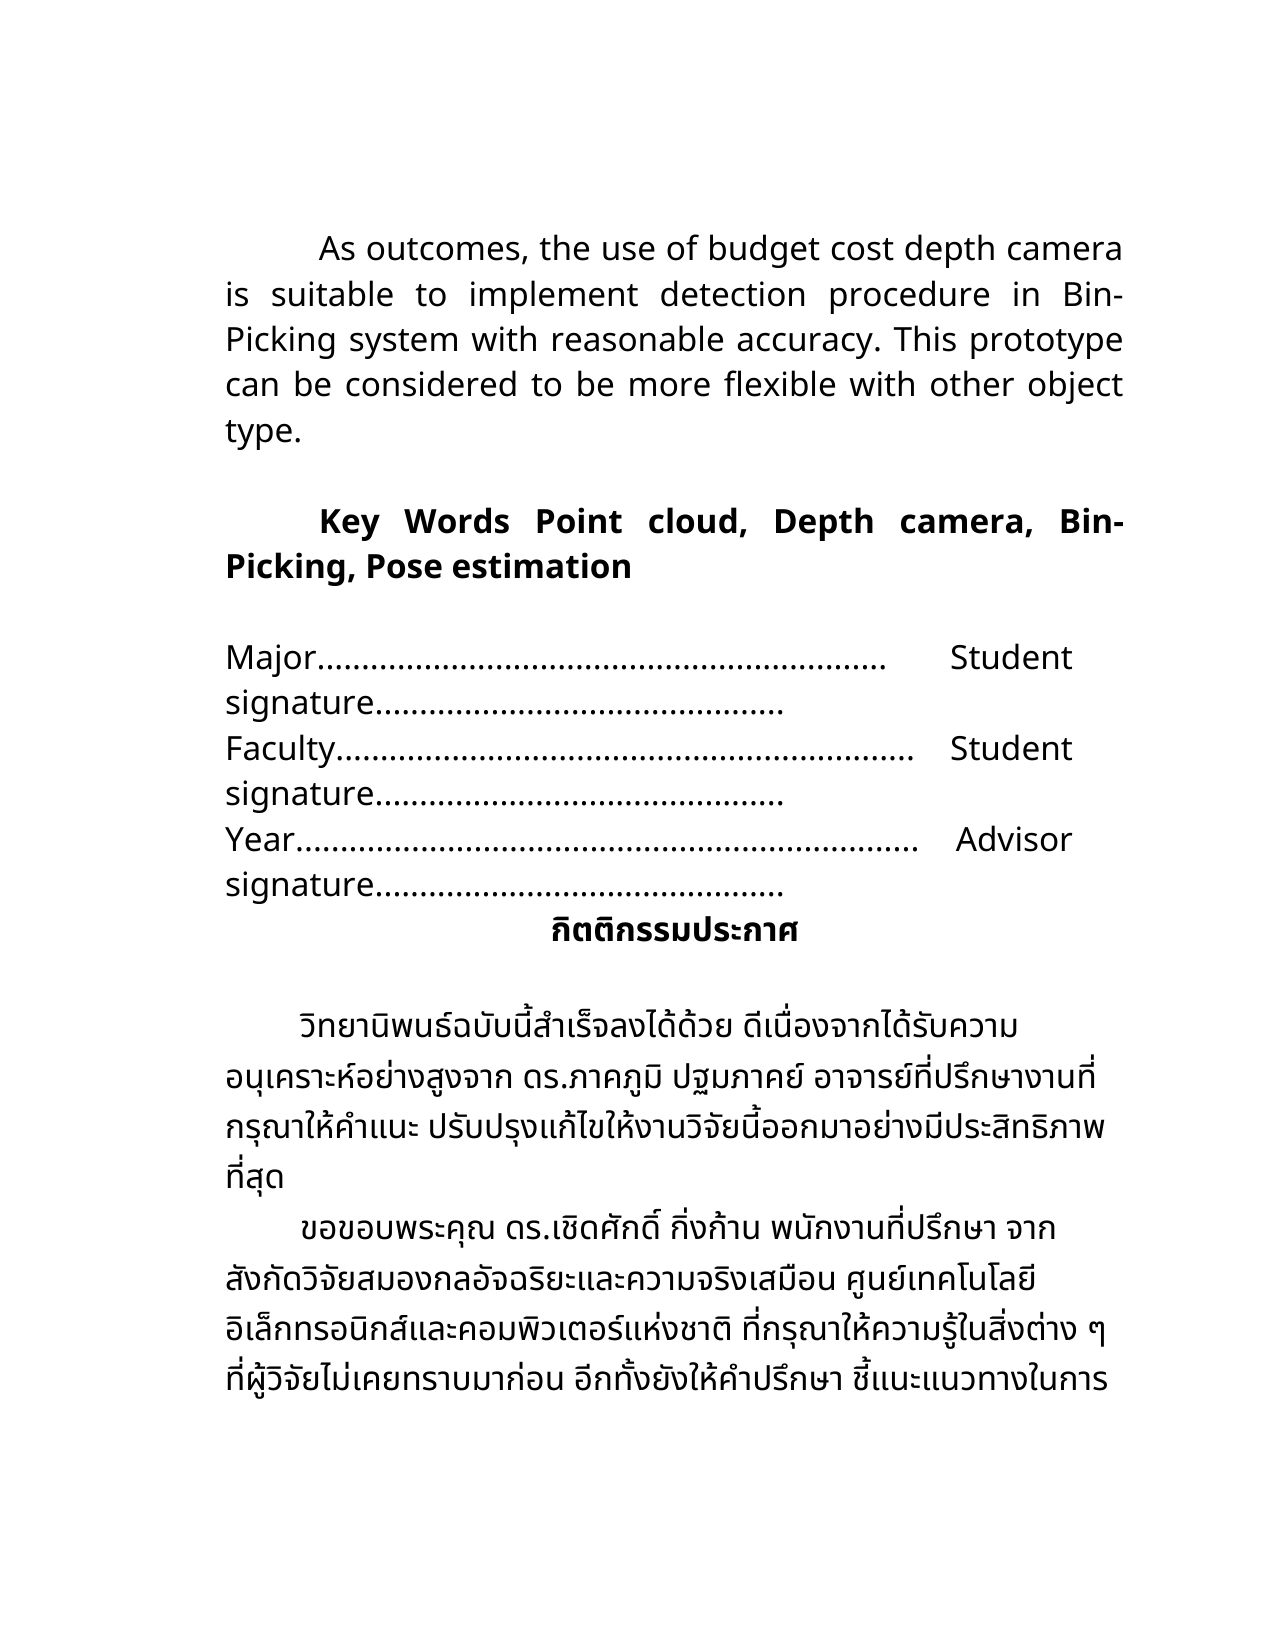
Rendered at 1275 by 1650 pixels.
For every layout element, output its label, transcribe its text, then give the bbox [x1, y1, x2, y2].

text Major................................................................ Student signature.............................................. [225, 634, 1125, 724]
text วิทยานิพนธ์ฉบับนี้สำเร็จลงได้ด้วย ดีเนื่องจากได้รับความอนุเคราะห์อย่างสูงจาก ดร.ภาคภูมิ ปฐมภาคย์ อาจารย์ที่ปรึกษางานที่กรุณาให้คำแนะ ปรับปรุงแก้ไขให้งานวิจัยนี้ออกมาอย่างมีประสิทธิภาพที่สุด [225, 1002, 1125, 1204]
text Key Words Point cloud, Depth camera, Bin-Picking, Pose estimation [225, 497, 1125, 588]
text As outcomes, the use of budget cost depth camera is suitable to implement detection procedure in Bin-Picking system with reasonable accuracy. This prototype can be considered to be more flexible with other object type. [225, 225, 1125, 452]
text Year...................................................................... Advisor signature.............................................. [225, 815, 1125, 906]
text Faculty................................................................. Student signature.............................................. [225, 724, 1125, 815]
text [225, 1204, 1125, 1406]
text กิตติกรรมประกาศ [225, 906, 1125, 957]
